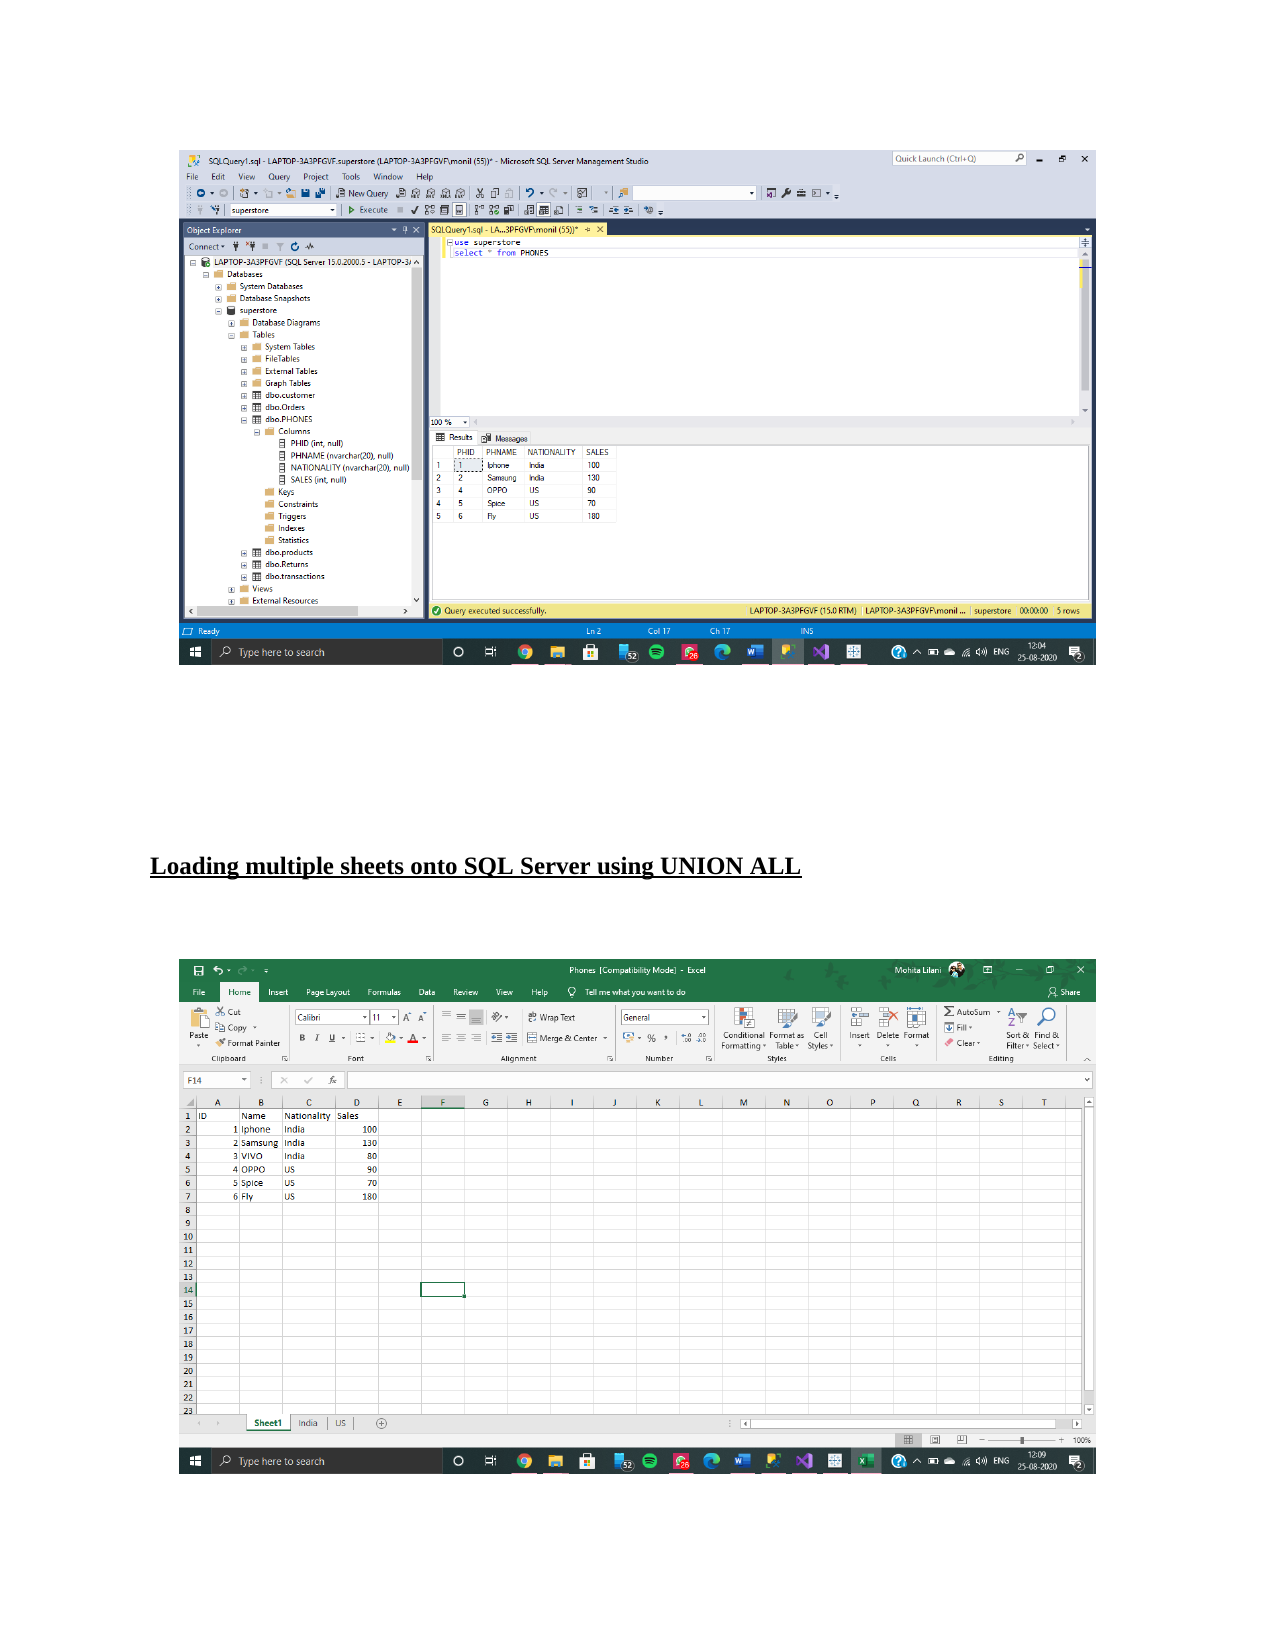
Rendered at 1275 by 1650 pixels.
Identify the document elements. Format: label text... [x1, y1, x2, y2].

picture [179, 959, 1096, 1474]
picture [179, 150, 1096, 665]
text Loading multiple sheets onto SQL Server using UNION ALL [150, 851, 1125, 880]
